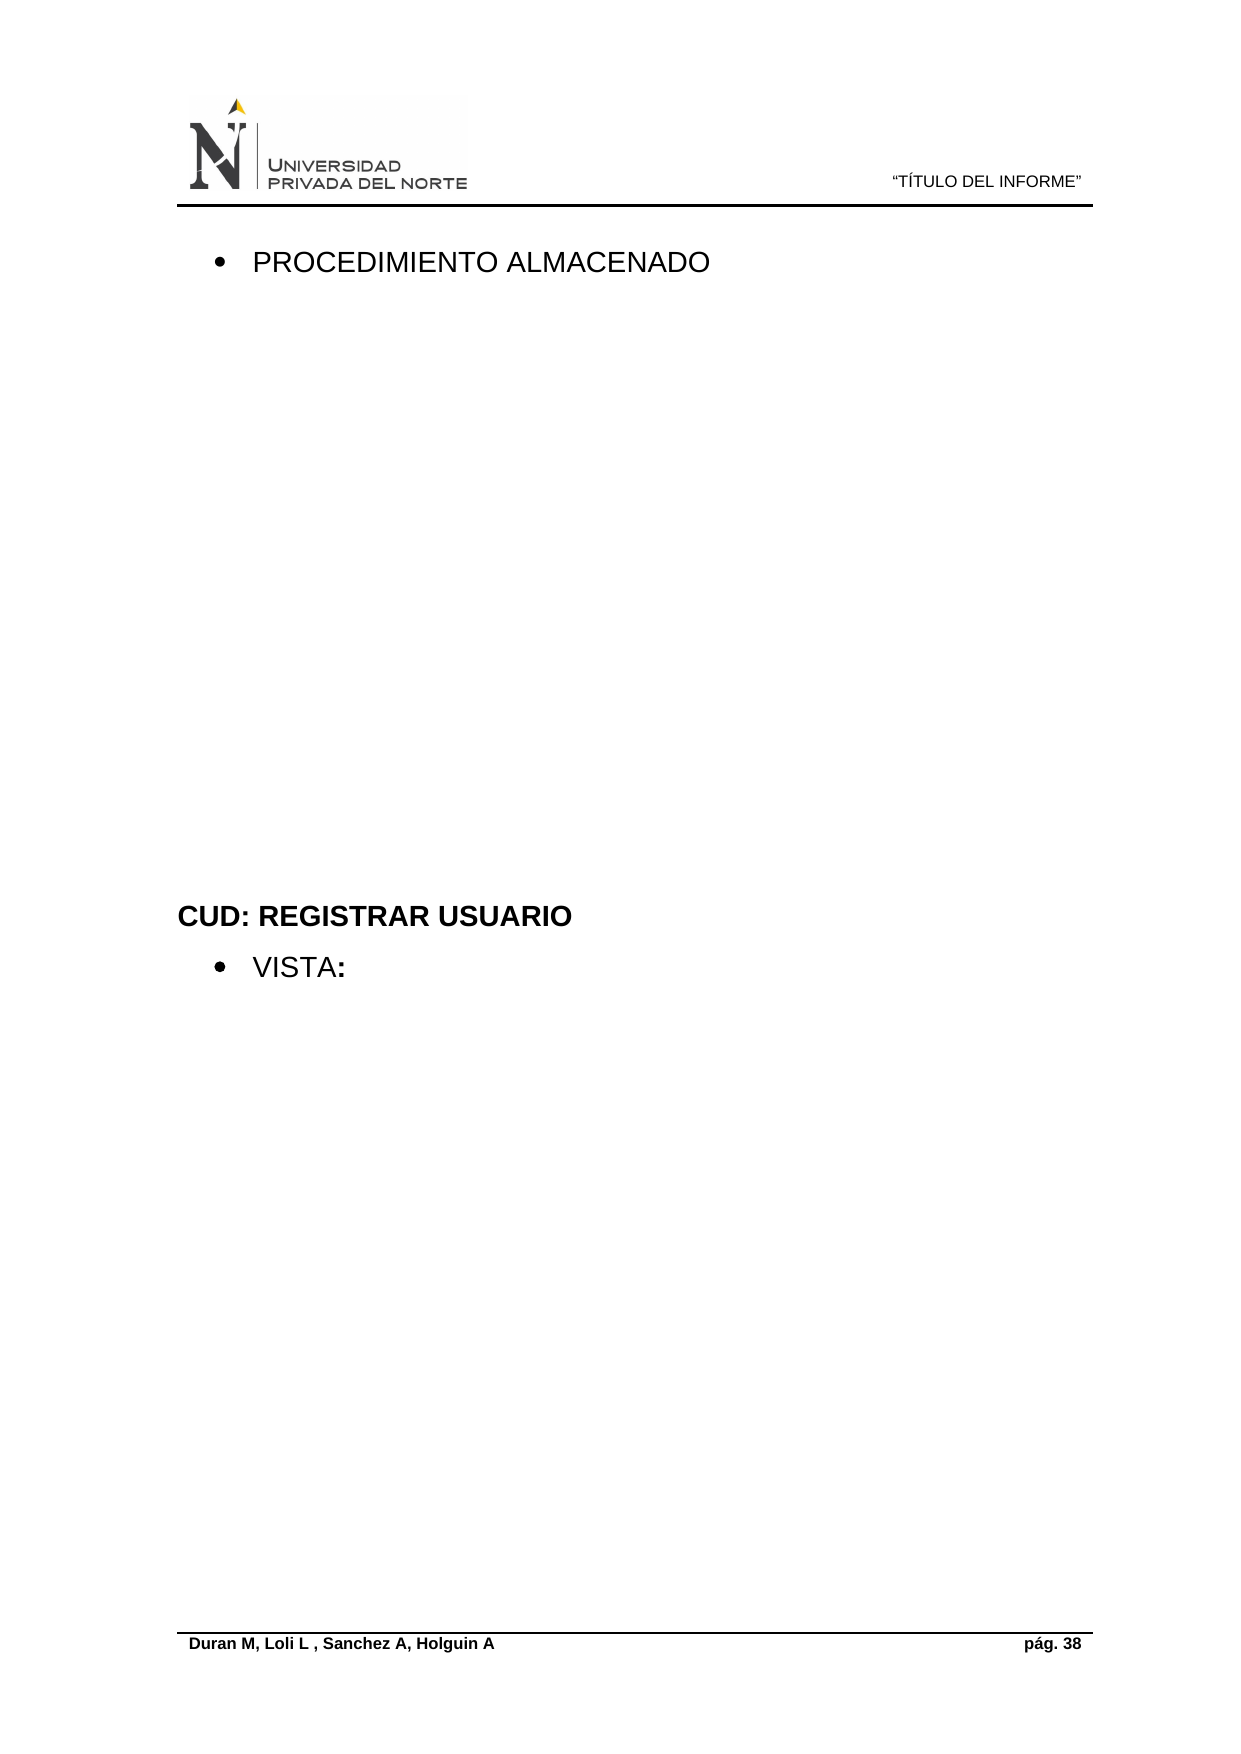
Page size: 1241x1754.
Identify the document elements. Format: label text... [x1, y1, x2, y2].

text CUD: REGISTRAR USUARIO [177, 899, 1092, 933]
picture [188, 95, 469, 191]
list PROCEDIMIENTO ALMACENADO [215, 245, 1092, 279]
list VISTA: [215, 949, 1092, 1228]
